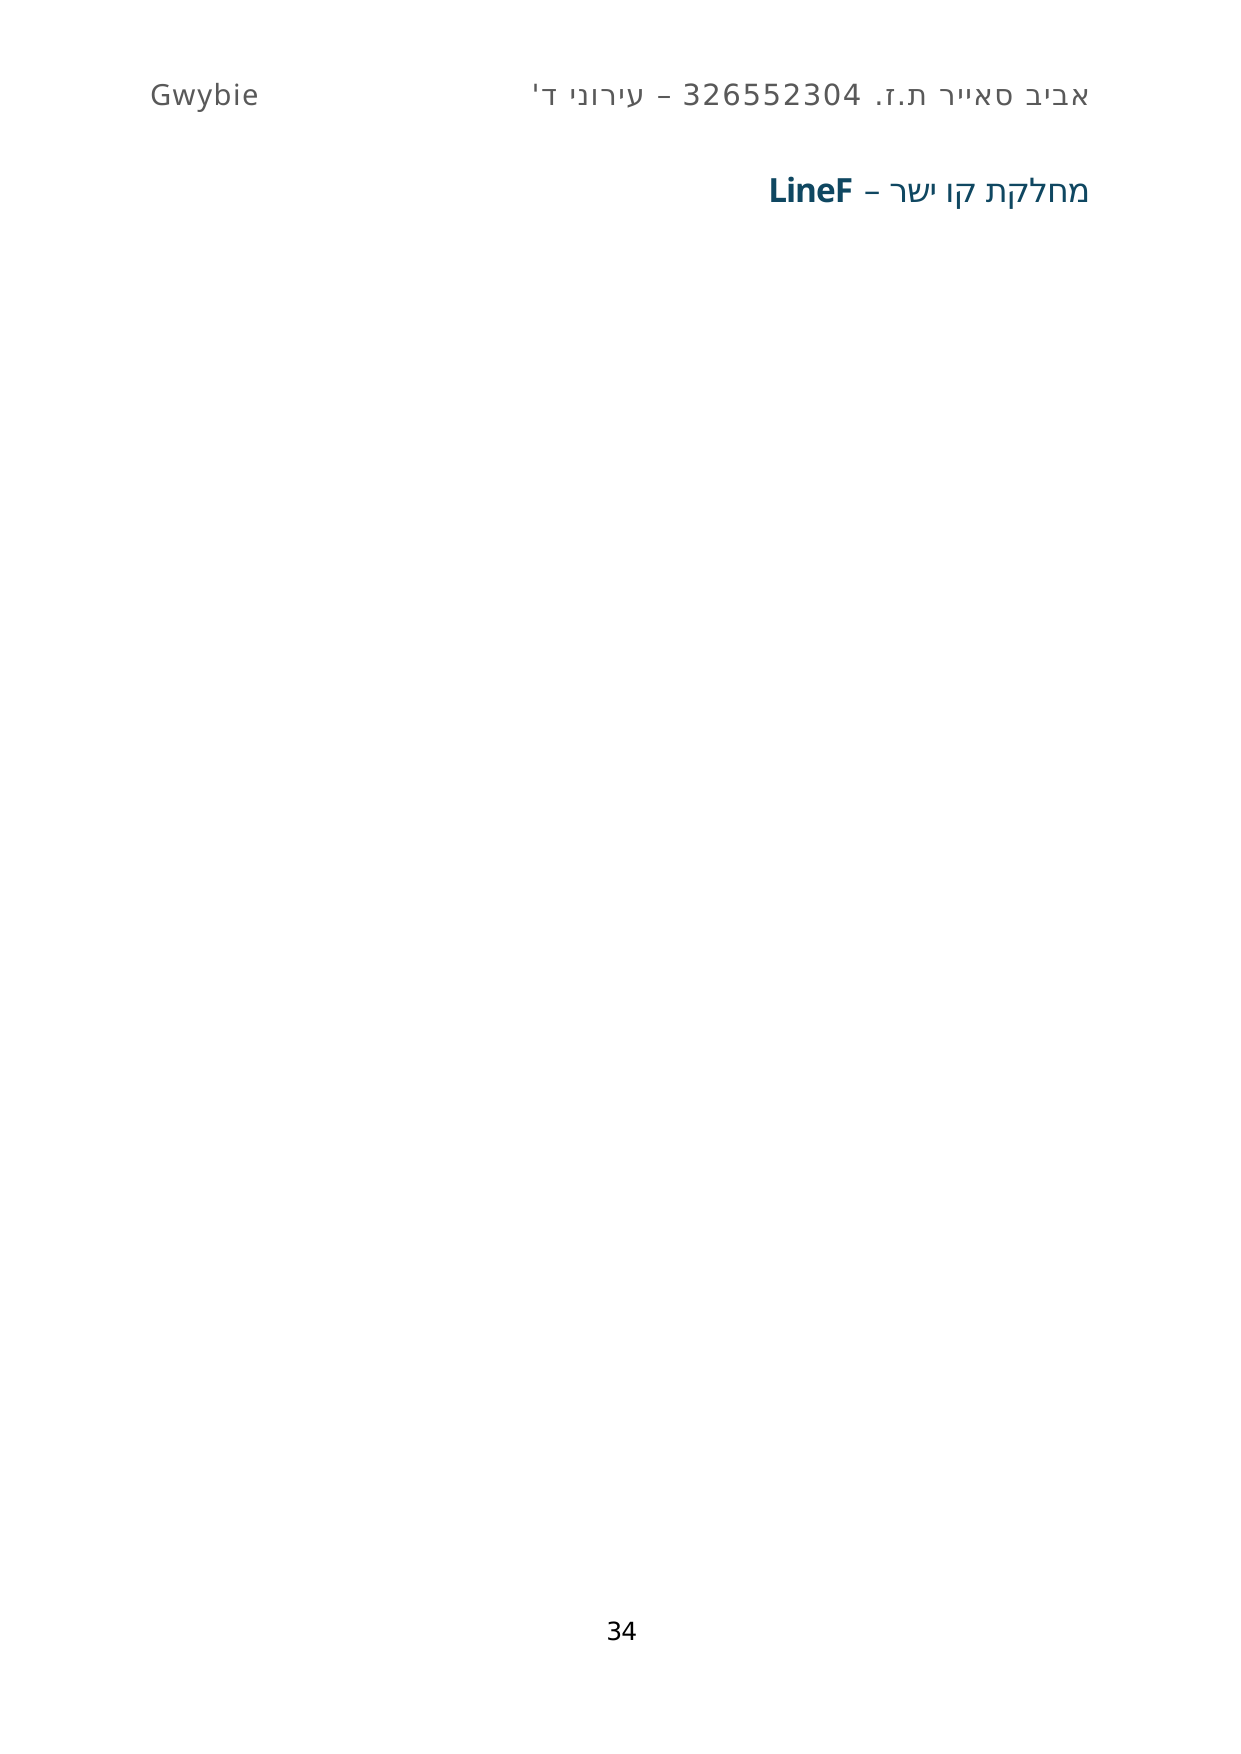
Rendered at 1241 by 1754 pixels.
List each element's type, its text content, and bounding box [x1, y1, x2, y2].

subtitle מחלקת קו ישר – LineF [150, 167, 1090, 212]
